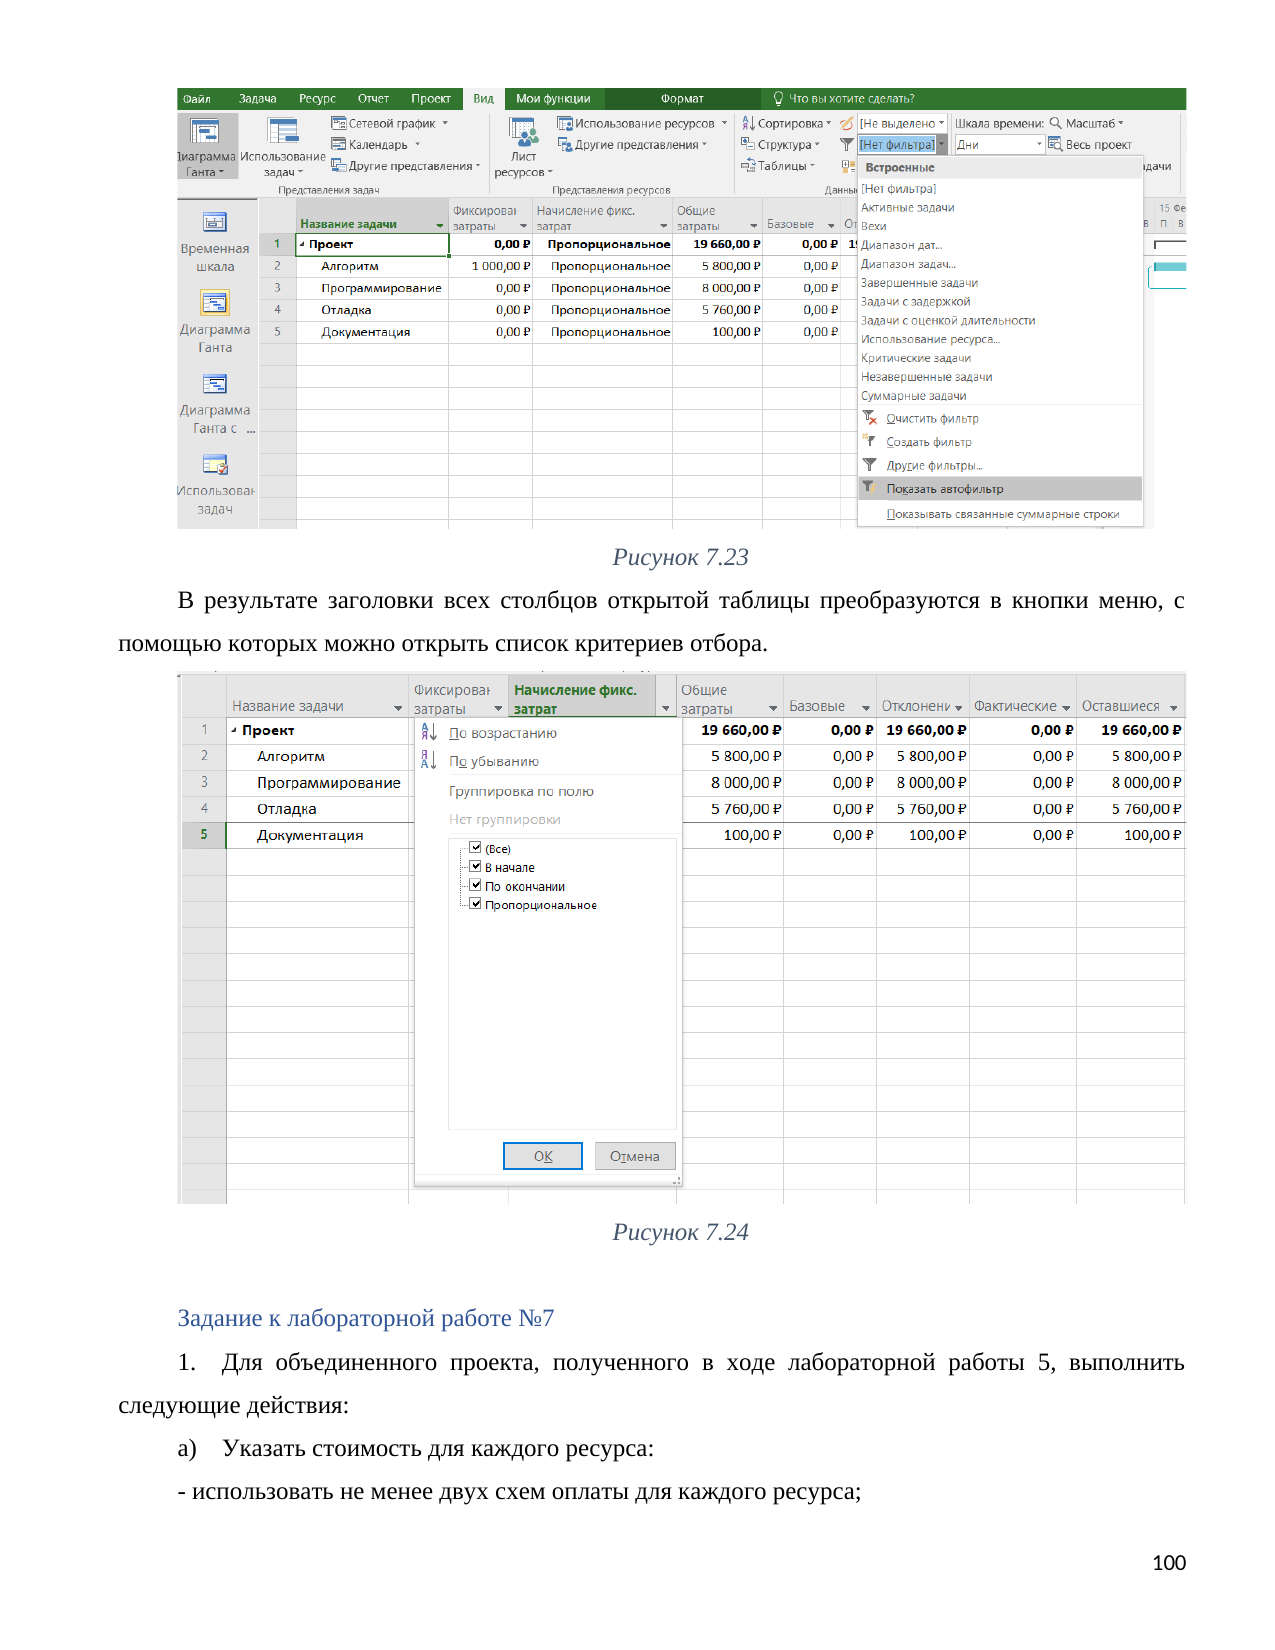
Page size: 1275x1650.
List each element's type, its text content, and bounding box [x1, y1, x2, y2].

list - использовать не менее двух схем оплаты для каждого ресурса; [177, 1476, 1186, 1505]
subtitle Задание к лабораторной работе №7 [118, 1303, 1186, 1332]
picture [177, 671, 1187, 1204]
picture [177, 88, 1187, 529]
text Рисунок 7.24 [118, 1217, 1186, 1246]
list Для объединенного проекта, полученного в ходе лабораторной работы 5, выполнить следующие действия: [118, 1347, 1186, 1418]
list Указать стоимость для каждого ресурса: [118, 1433, 1186, 1462]
text Рисунок 7.23 [118, 542, 1186, 571]
text В результате заголовки всех столбцов открытой таблицы преобразуются в кнопки меню, с помощью которых можно открыть список критериев отбора. [118, 585, 1186, 657]
